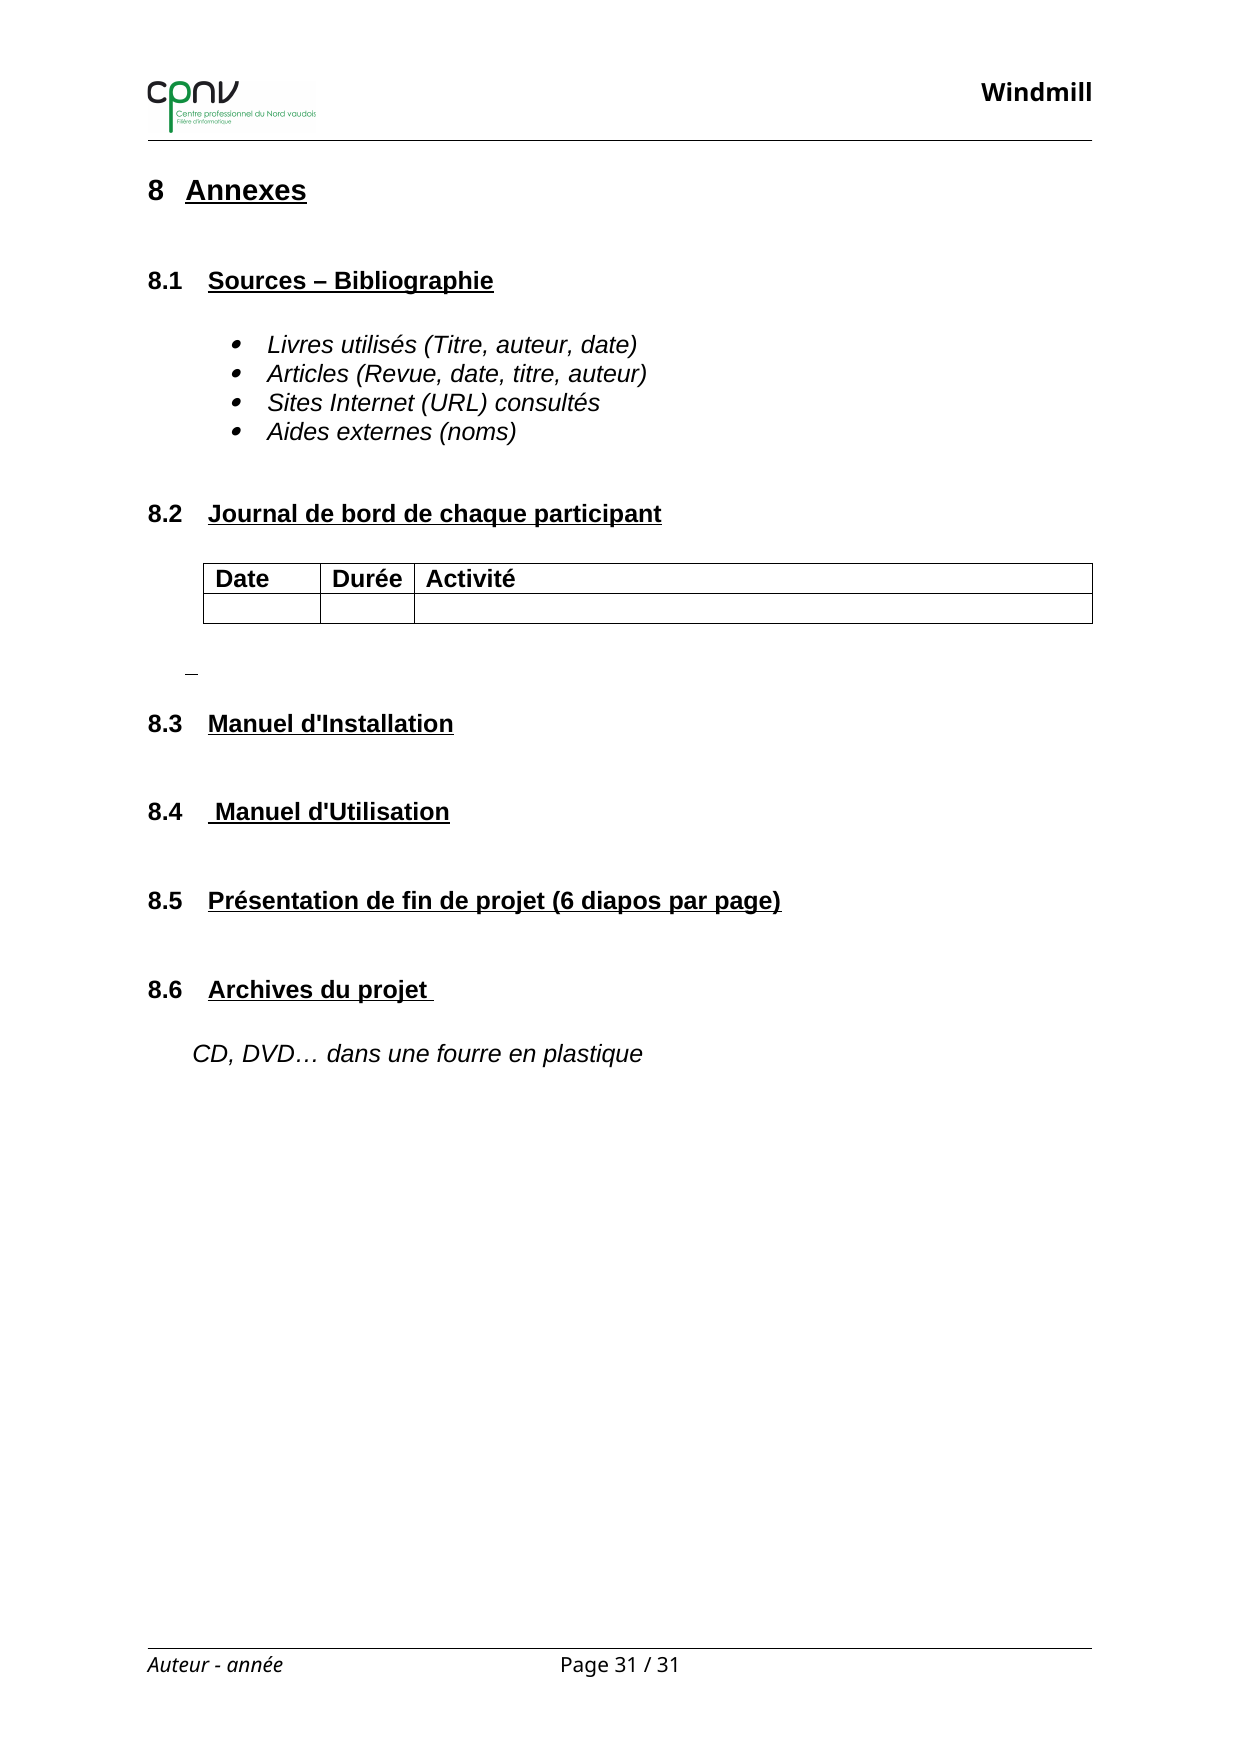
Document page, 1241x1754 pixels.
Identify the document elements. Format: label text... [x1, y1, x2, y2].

subtitle Annexes [148, 173, 1092, 206]
list Aides externes (noms) [229, 417, 1092, 445]
list Livres utilisés (Titre, auteur, date) [229, 330, 1092, 359]
table_header Date [204, 564, 320, 593]
subtitle Journal de bord de chaque participant [148, 499, 1092, 528]
subtitle Sources – Bibliographie [148, 266, 1092, 295]
list Sites Internet (URL) consultés [229, 388, 1092, 417]
table_header Activité [415, 564, 1092, 593]
text CD, DVD… dans une fourre en plastique [192, 1038, 1092, 1067]
table_cell [321, 594, 414, 622]
table_cell [415, 594, 1092, 622]
subtitle Manuel d'Utilisation [148, 797, 1092, 826]
list Articles (Revue, date, titre, auteur) [229, 359, 1092, 388]
table_header Durée [321, 564, 414, 593]
subtitle Manuel d'Installation [148, 708, 1092, 737]
picture [147, 81, 316, 133]
subtitle Présentation de fin de projet (6 diapos par page) [148, 886, 1092, 915]
table_cell [204, 594, 320, 622]
subtitle Archives du projet [148, 975, 1092, 1003]
